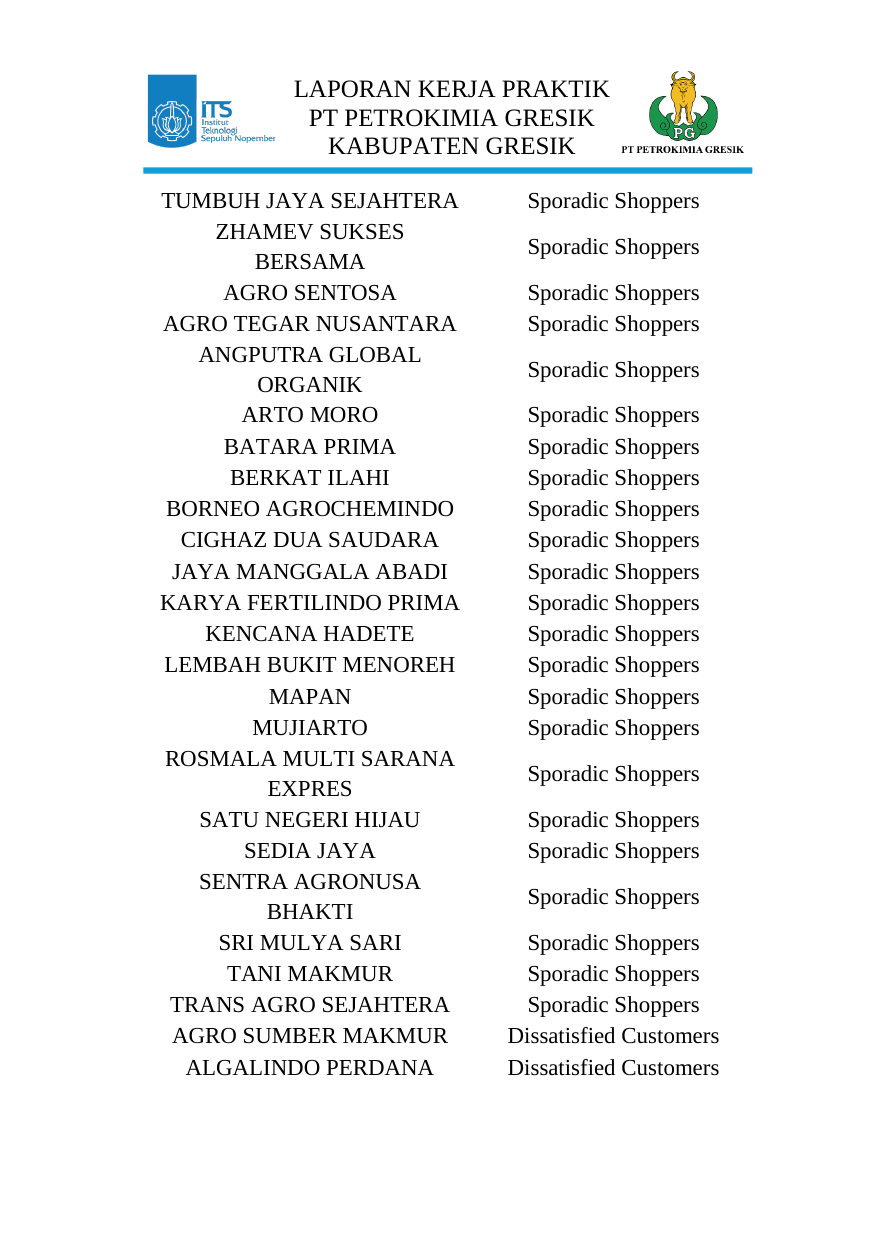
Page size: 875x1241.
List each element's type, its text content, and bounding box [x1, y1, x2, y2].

table_cell AGRO SUMBER MAKMUR [148, 1022, 472, 1053]
table_cell Sporadic Shoppers [472, 589, 755, 620]
table_cell TUMBUH JAYA SEJAHTERA [148, 186, 472, 218]
table_cell Sporadic Shoppers [472, 464, 755, 495]
table_cell Dissatisfied Customers [472, 1053, 755, 1084]
table_cell CIGHAZ DUA SAUDARA [148, 526, 472, 557]
table_cell SRI MULYA SARI [148, 928, 472, 959]
table_cell Sporadic Shoppers [472, 959, 755, 991]
picture [147, 74, 276, 148]
table_cell ROSMALA MULTI SARANA EXPRES [148, 745, 472, 805]
table_cell Sporadic Shoppers [472, 682, 755, 713]
table_cell Sporadic Shoppers [472, 186, 755, 218]
table_cell Sporadic Shoppers [472, 557, 755, 588]
table_cell MUJIARTO [148, 714, 472, 745]
table_cell Sporadic Shoppers [472, 401, 755, 432]
table_cell TANI MAKMUR [148, 959, 472, 991]
table_cell LEMBAH BUKIT MENOREH [148, 651, 472, 682]
table_cell Sporadic Shoppers [472, 278, 755, 309]
table_cell ANGPUTRA GLOBAL ORGANIK [148, 341, 472, 401]
table_cell Sporadic Shoppers [472, 868, 755, 928]
table_cell ARTO MORO [148, 401, 472, 432]
table_cell Sporadic Shoppers [472, 309, 755, 341]
table_cell SEDIA JAYA [148, 836, 472, 868]
table_cell Sporadic Shoppers [472, 651, 755, 682]
table_cell BATARA PRIMA [148, 432, 472, 463]
table_cell AGRO SENTOSA [148, 278, 472, 309]
table_cell Sporadic Shoppers [472, 341, 755, 401]
table_cell BERKAT ILAHI [148, 464, 472, 495]
table_cell ALGALINDO PERDANA [148, 1053, 472, 1084]
table_cell KARYA FERTILINDO PRIMA [148, 589, 472, 620]
table_cell Sporadic Shoppers [472, 432, 755, 463]
table_cell Sporadic Shoppers [472, 928, 755, 959]
table_cell MAPAN [148, 682, 472, 713]
table_cell Sporadic Shoppers [472, 526, 755, 557]
table_cell Sporadic Shoppers [472, 805, 755, 836]
table_cell SENTRA AGRONUSA BHAKTI [148, 868, 472, 928]
table_cell Sporadic Shoppers [472, 991, 755, 1022]
table_cell Sporadic Shoppers [472, 620, 755, 651]
table_cell Sporadic Shoppers [472, 218, 755, 278]
table_cell BORNEO AGROCHEMINDO [148, 495, 472, 526]
table_cell Sporadic Shoppers [472, 495, 755, 526]
table_cell JAYA MANGGALA ABADI [148, 557, 472, 588]
table_cell Dissatisfied Customers [472, 1022, 755, 1053]
table_cell TRANS AGRO SEJAHTERA [148, 991, 472, 1022]
table_cell SATU NEGERI HIJAU [148, 805, 472, 836]
table_cell AGRO TEGAR NUSANTARA [148, 309, 472, 341]
table_cell KENCANA HADETE [148, 620, 472, 651]
table_cell Sporadic Shoppers [472, 714, 755, 745]
table_cell Sporadic Shoppers [472, 836, 755, 868]
picture [612, 67, 753, 158]
table_cell Sporadic Shoppers [472, 745, 755, 805]
table_cell ZHAMEV SUKSES BERSAMA [148, 218, 472, 278]
